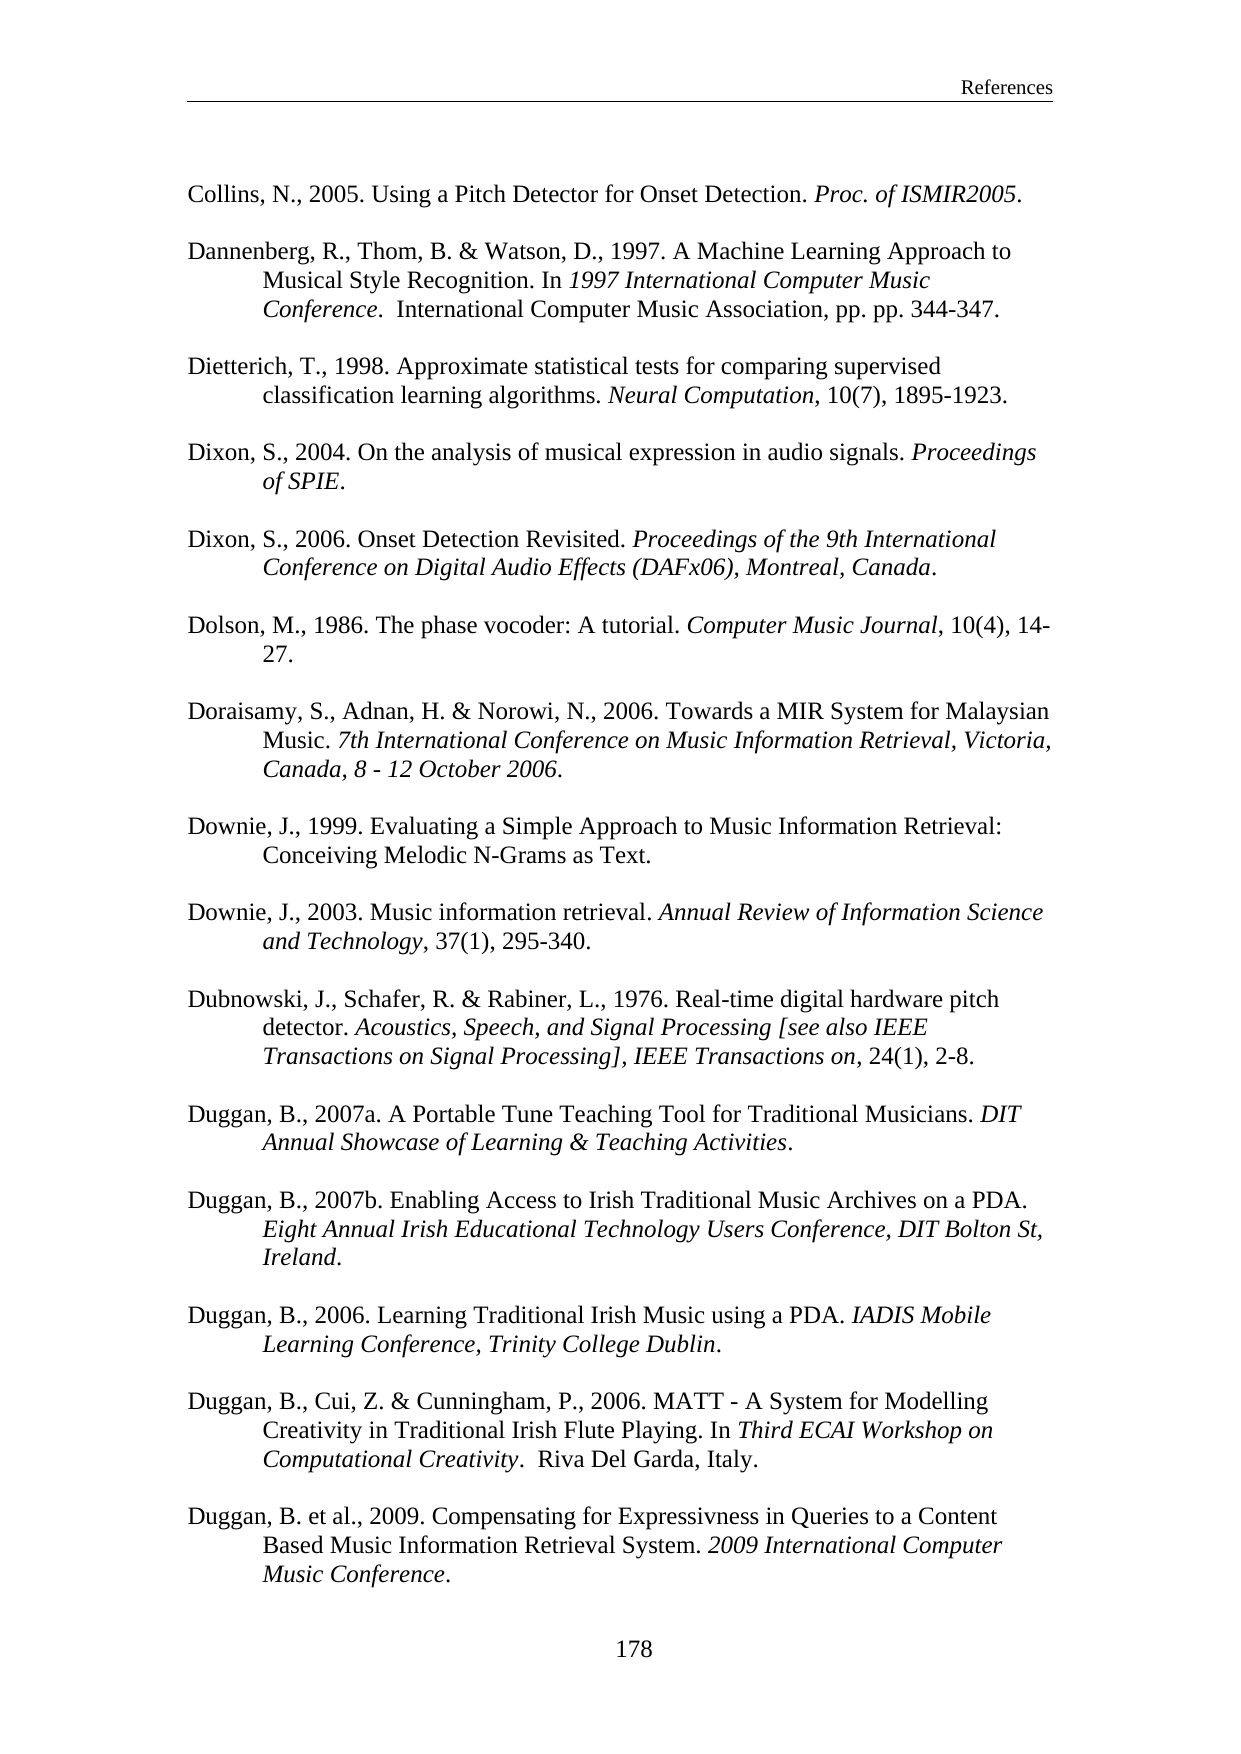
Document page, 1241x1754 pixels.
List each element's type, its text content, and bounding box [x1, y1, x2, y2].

text Dubnowski, J., Schafer, R. & Rabiner, L., 1976. Real-time digital hardware pitch detector. Acoustics, Speech, and Signal Processing [see also IEEE Transactions on Signal Processing], IEEE Transactions on, 24(1), 2-8. [187, 984, 1053, 1070]
text Dixon, S., 2004. On the analysis of musical expression in audio signals. Proceedings of SPIE. [187, 437, 1053, 495]
text Duggan, B. et al., 2009. Compensating for Expressivness in Queries to a Content Based Music Information Retrieval System. 2009 International Computer Music Conference. [187, 1501, 1053, 1587]
text Duggan, B., 2007a. A Portable Tune Teaching Tool for Traditional Musicians. DIT Annual Showcase of Learning & Teaching Activities. [187, 1099, 1053, 1156]
text Duggan, B., 2007b. Enabling Access to Irish Traditional Music Archives on a PDA. Eight Annual Irish Educational Technology Users Conference, DIT Bolton St, Ireland. [187, 1185, 1053, 1271]
text Dixon, S., 2006. Onset Detection Revisited. Proceedings of the 9th International Conference on Digital Audio Effects (DAFx06), Montreal, Canada. [187, 524, 1053, 581]
text Collins, N., 2005. Using a Pitch Detector for Onset Detection. Proc. of ISMIR2005. [187, 179, 1053, 207]
text Dannenberg, R., Thom, B. & Watson, D., 1997. A Machine Learning Approach to Musical Style Recognition. In 1997 International Computer Music Conference. International Computer Music Association, pp. pp. 344-347. [187, 236, 1053, 322]
text Duggan, B., Cui, Z. & Cunningham, P., 2006. MATT - A System for Modelling Creativity in Traditional Irish Flute Playing. In Third ECAI Workshop on Computational Creativity. Riva Del Garda, Italy. [187, 1386, 1053, 1472]
text Doraisamy, S., Adnan, H. & Norowi, N., 2006. Towards a MIR System for Malaysian Music. 7th International Conference on Music Information Retrieval, Victoria, Canada, 8 - 12 October 2006. [187, 696, 1053, 782]
text Dolson, M., 1986. The phase vocoder: A tutorial. Computer Music Journal, 10(4), 14-27. [187, 610, 1053, 667]
text Dietterich, T., 1998. Approximate statistical tests for comparing supervised classification learning algorithms. Neural Computation, 10(7), 1895-1923. [187, 351, 1053, 409]
text Duggan, B., 2006. Learning Traditional Irish Music using a PDA. IADIS Mobile Learning Conference, Trinity College Dublin. [187, 1300, 1053, 1357]
text Downie, J., 1999. Evaluating a Simple Approach to Music Information Retrieval: Conceiving Melodic N-Grams as Text. [187, 811, 1053, 869]
text Downie, J., 2003. Music information retrieval. Annual Review of Information Science and Technology, 37(1), 295-340. [187, 897, 1053, 955]
